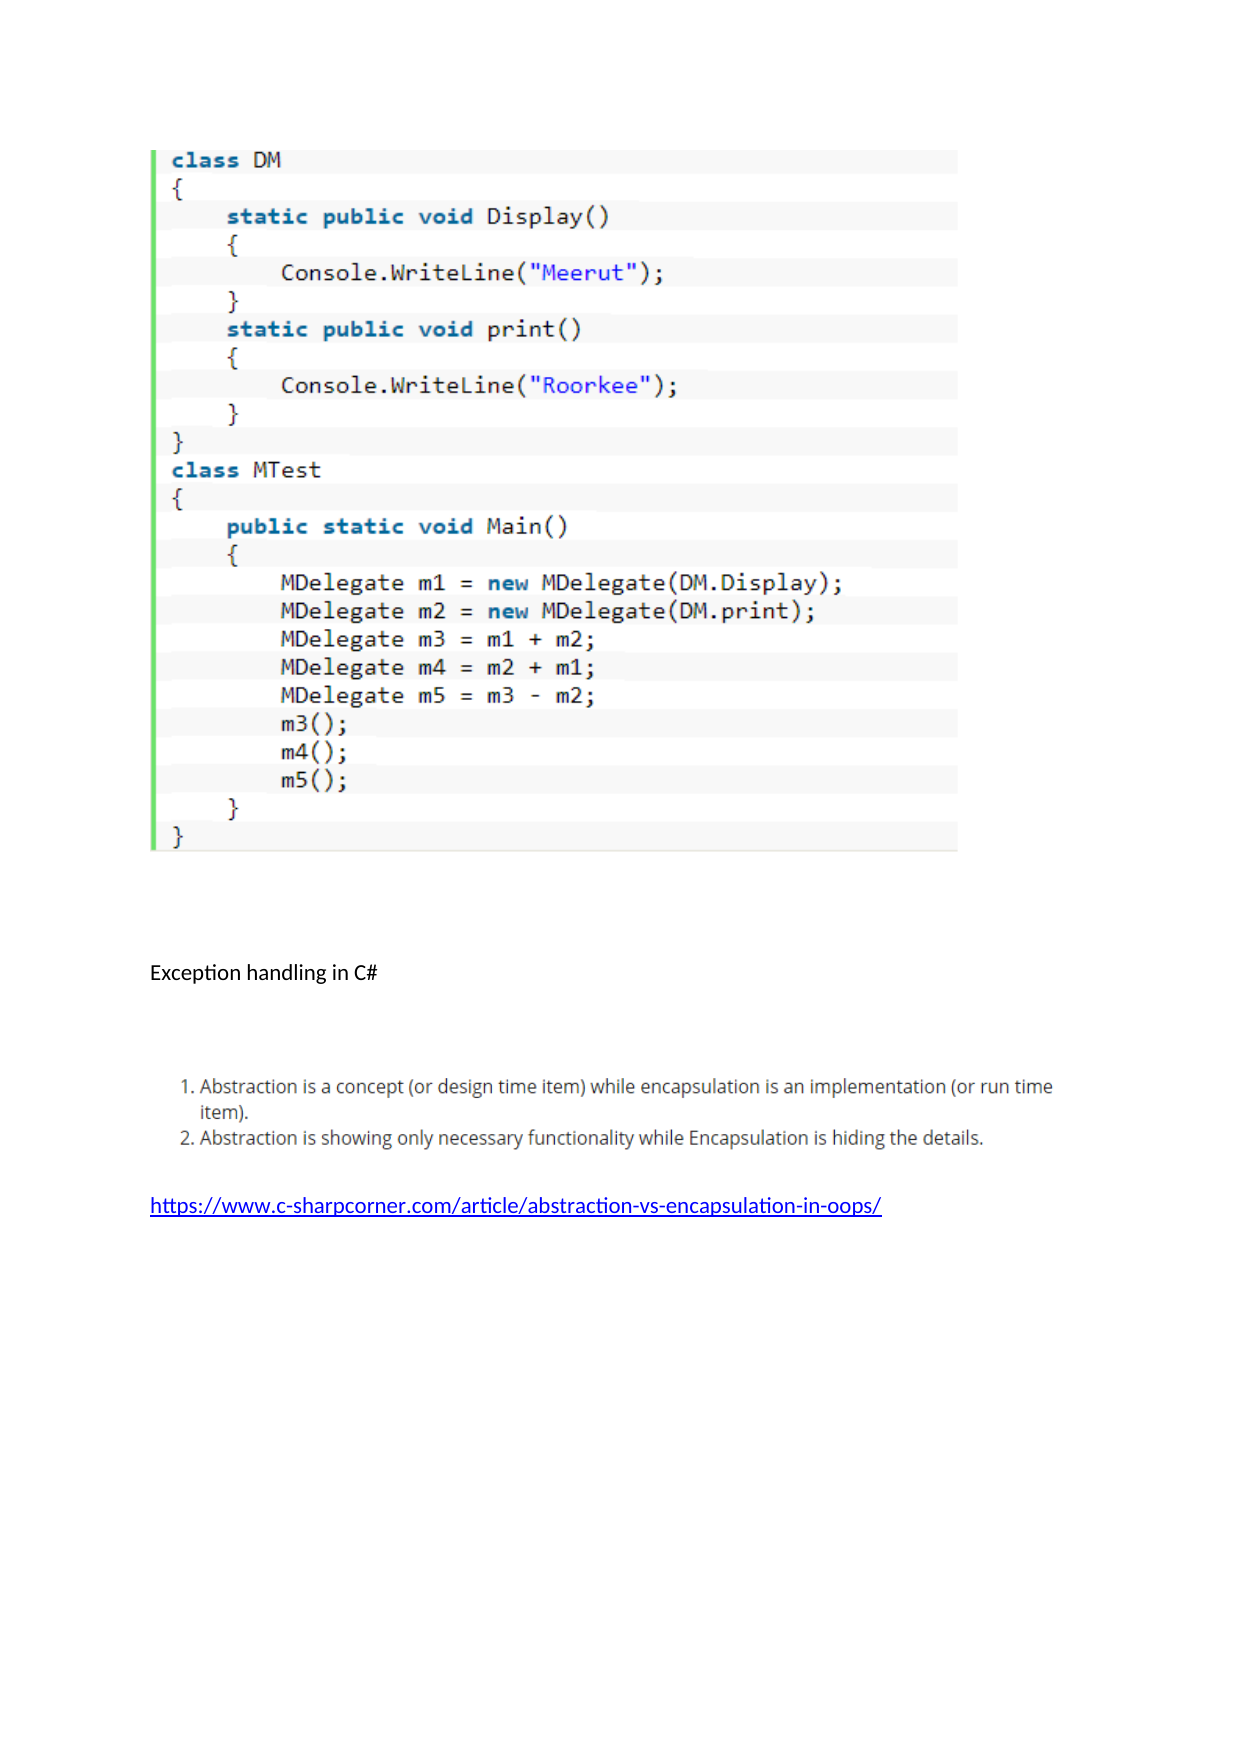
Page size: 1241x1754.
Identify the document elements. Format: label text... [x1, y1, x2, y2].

picture [150, 1063, 1091, 1167]
picture [150, 150, 958, 880]
text https://www.c-sharpcorner.com/article/abstraction-vs-encapsulation-in-oops/ [150, 1191, 1090, 1219]
text Exception handling in C# [150, 958, 1090, 986]
